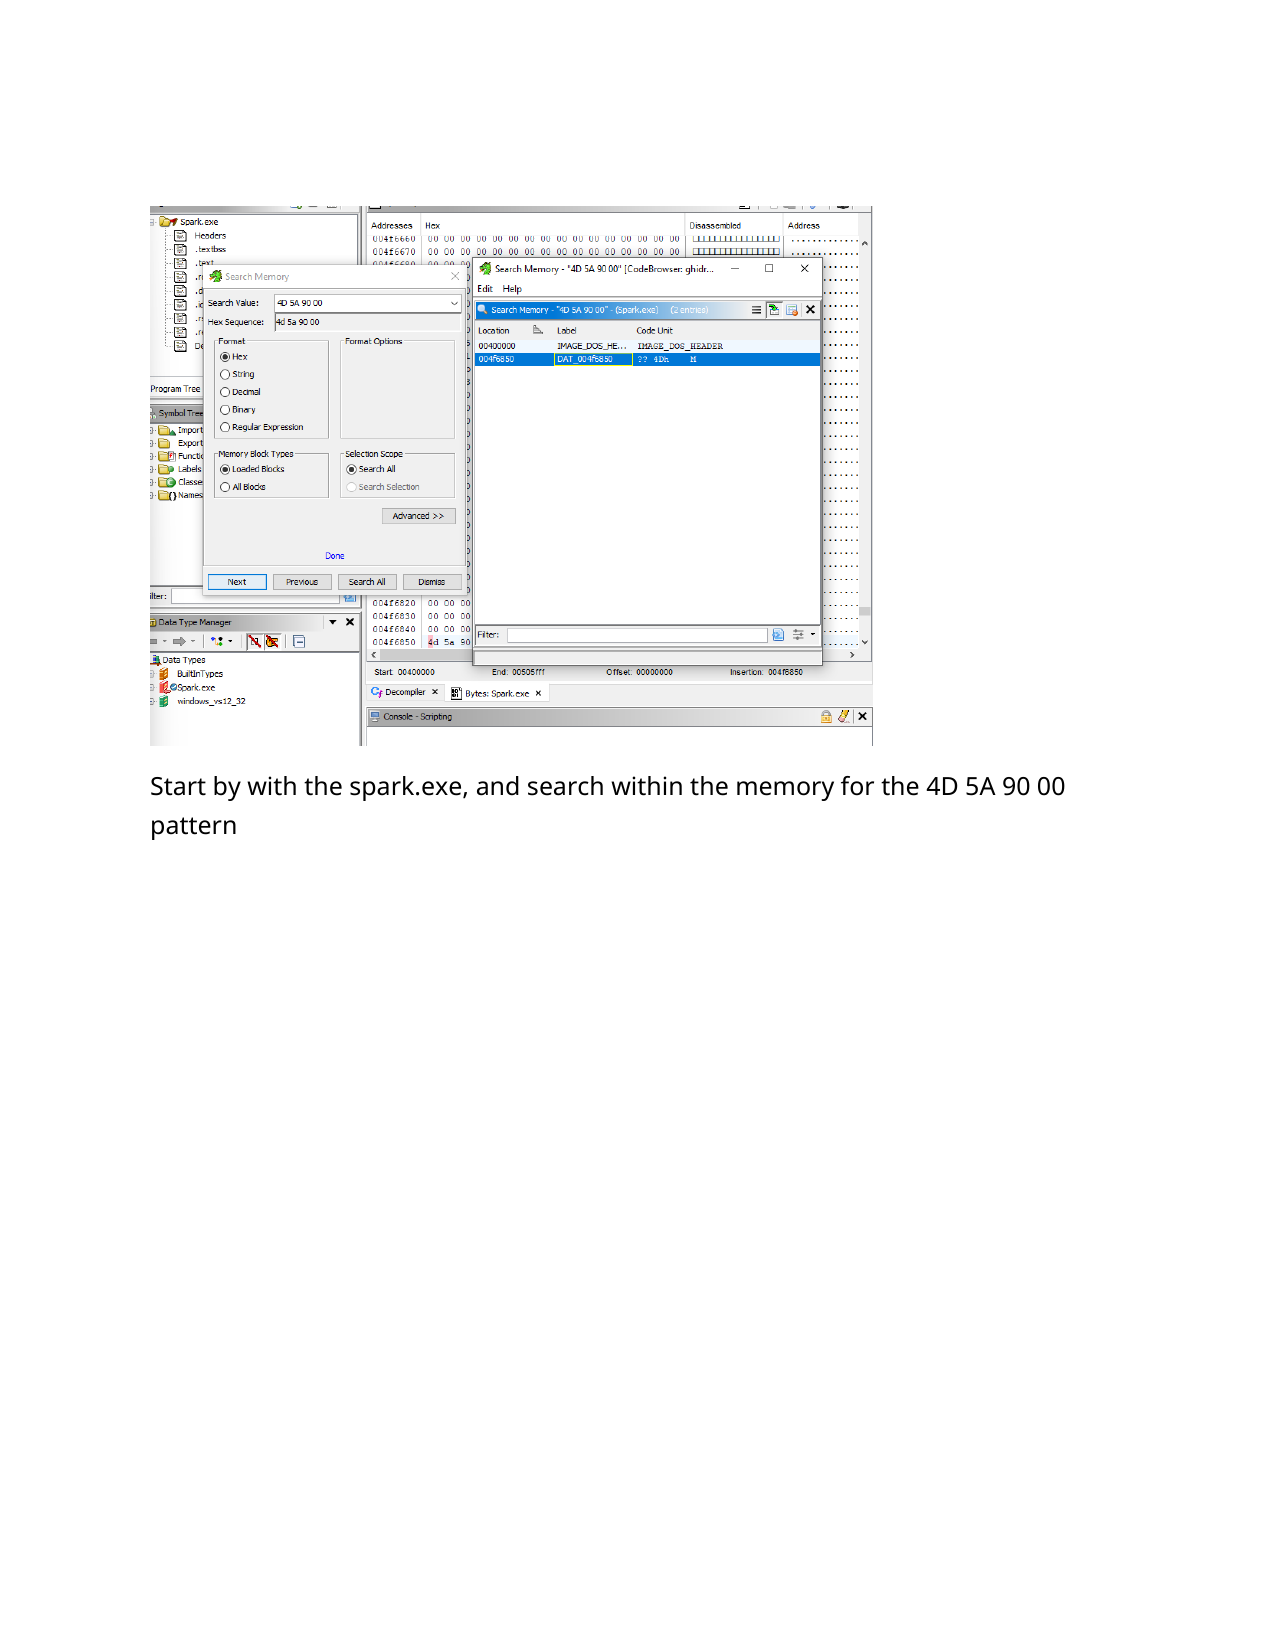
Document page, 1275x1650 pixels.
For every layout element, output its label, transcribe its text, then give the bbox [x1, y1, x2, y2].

text Start by with the spark.exe, and search within the memory for the 4D 5A 90 00 pattern [150, 768, 1125, 842]
picture [150, 206, 873, 746]
